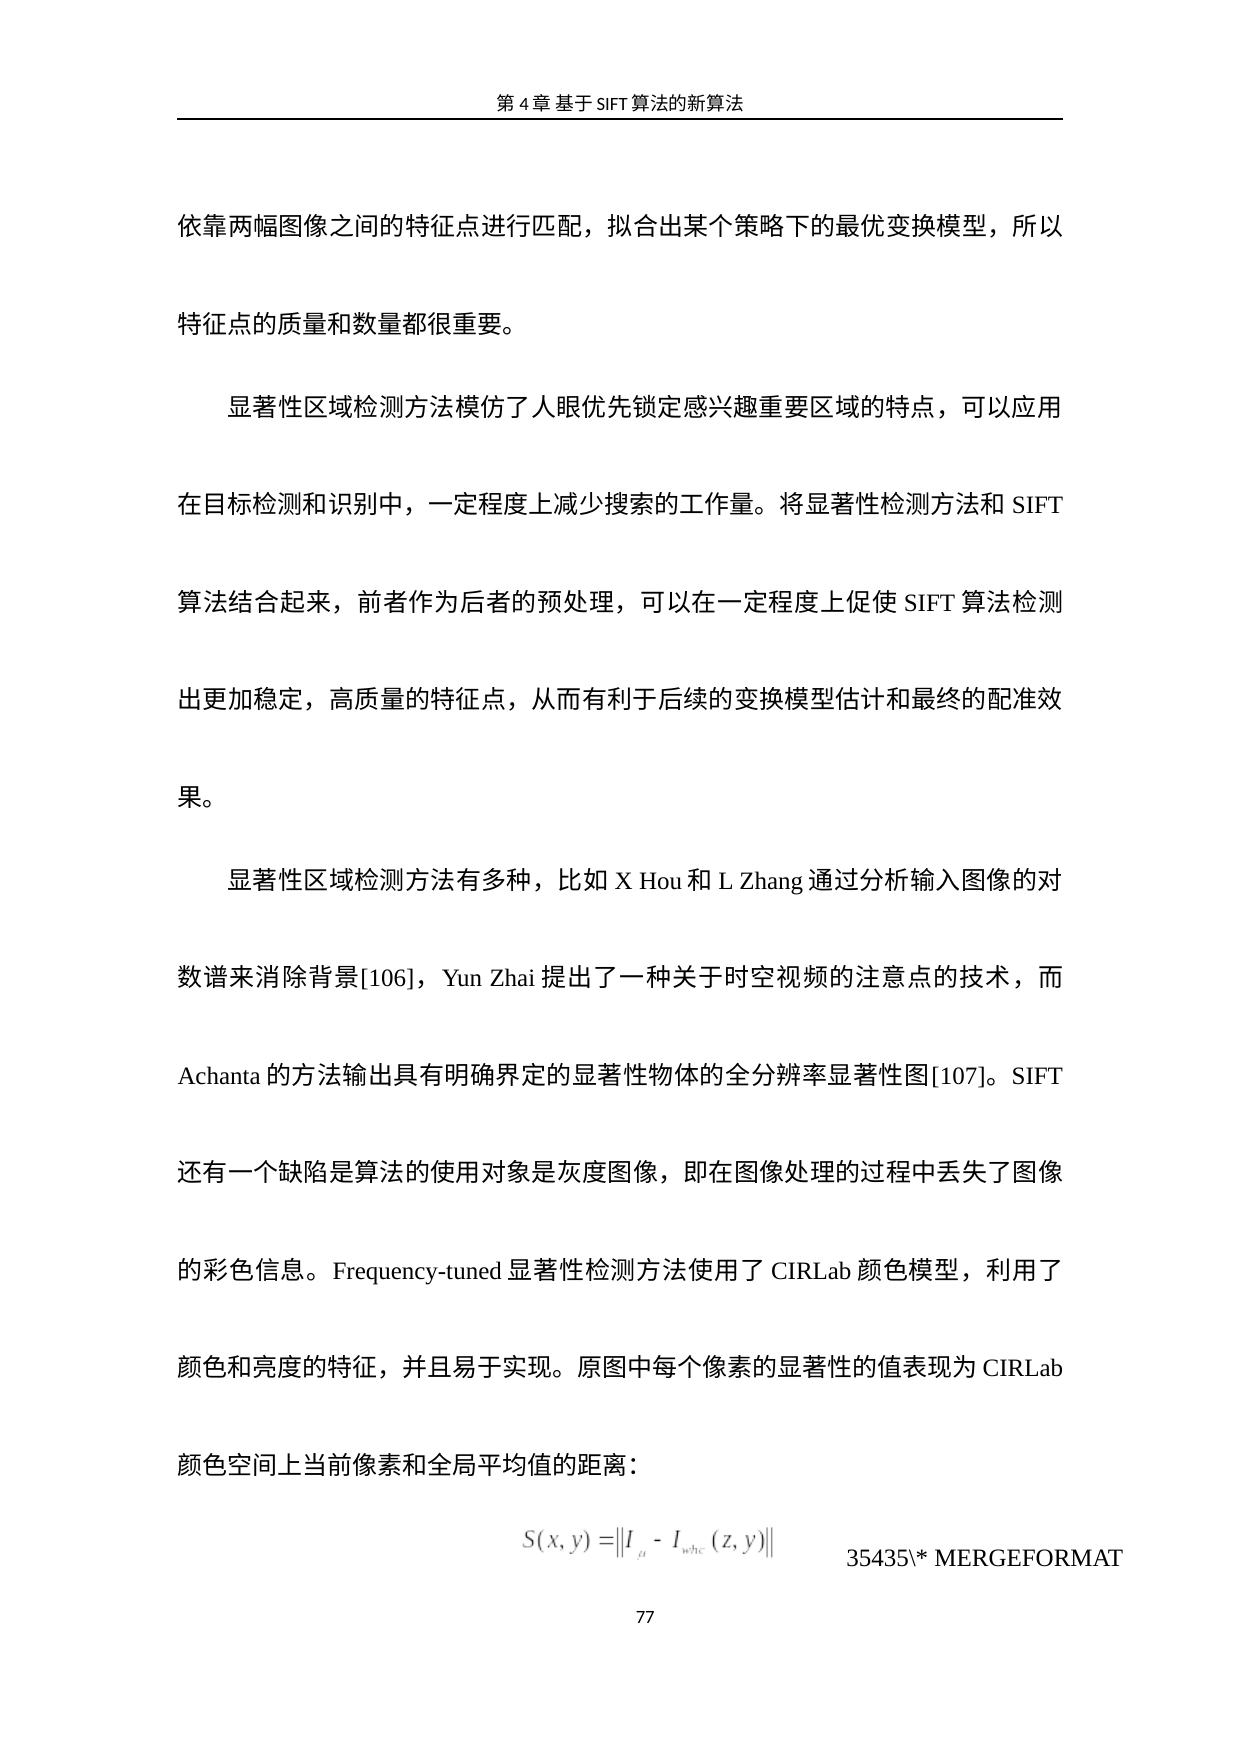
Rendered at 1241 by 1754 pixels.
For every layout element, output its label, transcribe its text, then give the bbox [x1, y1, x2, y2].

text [177, 192, 1063, 355]
text 显著性区域检测方法有多种，比如X Hou和L Zhang通过分析输入图像的对数谱来消除背景[106]，Yun Zhai提出了一种关于时空视频的注意点的技术，而Achanta的方法输出具有明确界定的显著性物体的全分辨率显著性图[107]。SIFT还有一个缺陷是算法的使用对象是灰度图像，即在图像处理的过程中丢失了图像的彩色信息。Frequency-tuned显著性检测方法使用了CIRLab颜色模型，利用了颜色和亮度的特征，并且易于实现。原图中每个像素的显著性的值表现为CIRLab颜色空间上当前像素和全局平均值的距离： [177, 846, 1063, 1496]
text 显著性区域检测方法模仿了人眼优先锁定感兴趣重要区域的特点，可以应用在目标检测和识别中，一定程度上减少搜索的工作量。将显著性检测方法和SIFT算法结合起来，前者作为后者的预处理，可以在一定程度上促使SIFT算法检测出更加稳定，高质量的特征点，从而有利于后续的变换模型估计和最终的配准效果。 [177, 373, 1063, 828]
